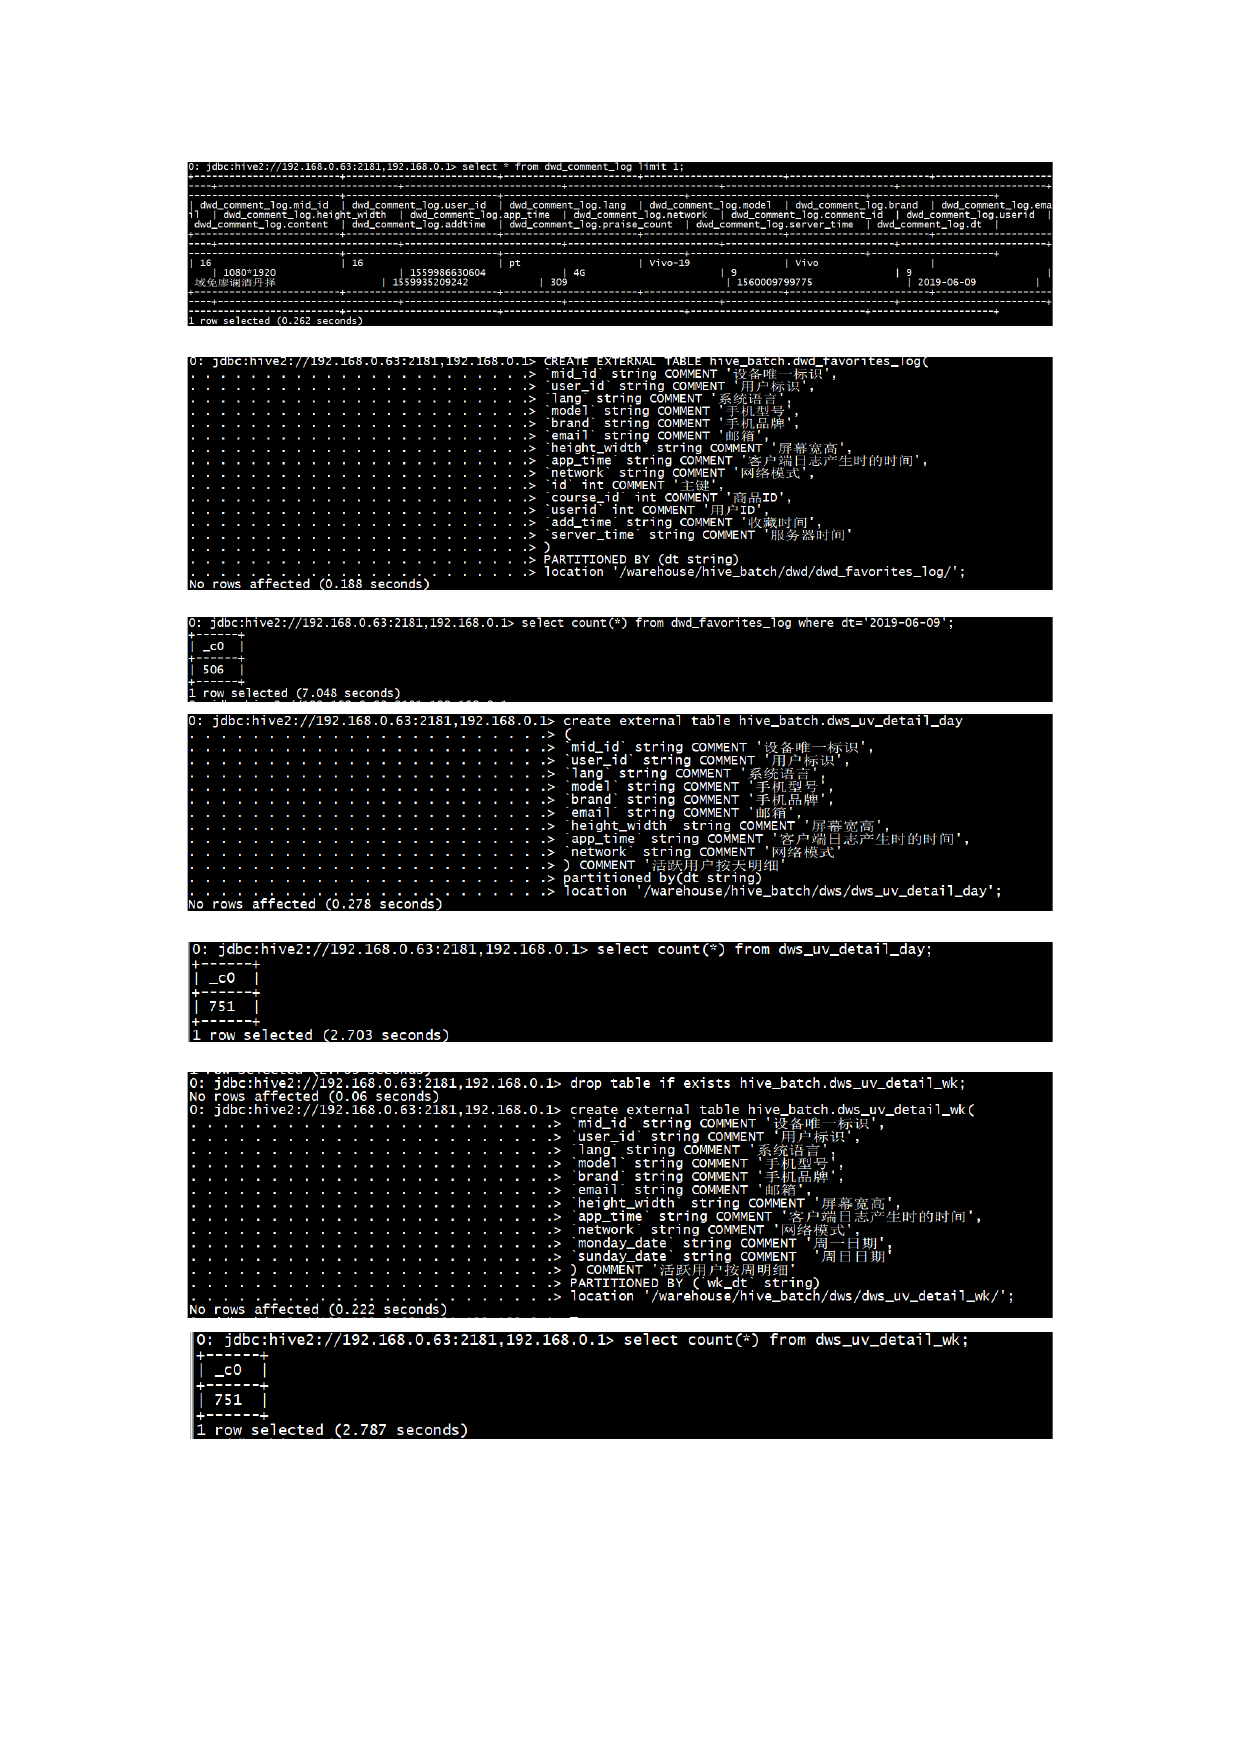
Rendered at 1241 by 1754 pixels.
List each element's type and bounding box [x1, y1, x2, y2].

picture [187, 357, 1053, 590]
picture [187, 1072, 1053, 1318]
picture [187, 942, 1053, 1042]
picture [187, 617, 1053, 702]
picture [187, 162, 1053, 326]
picture [187, 1332, 1053, 1439]
picture [187, 714, 1053, 911]
